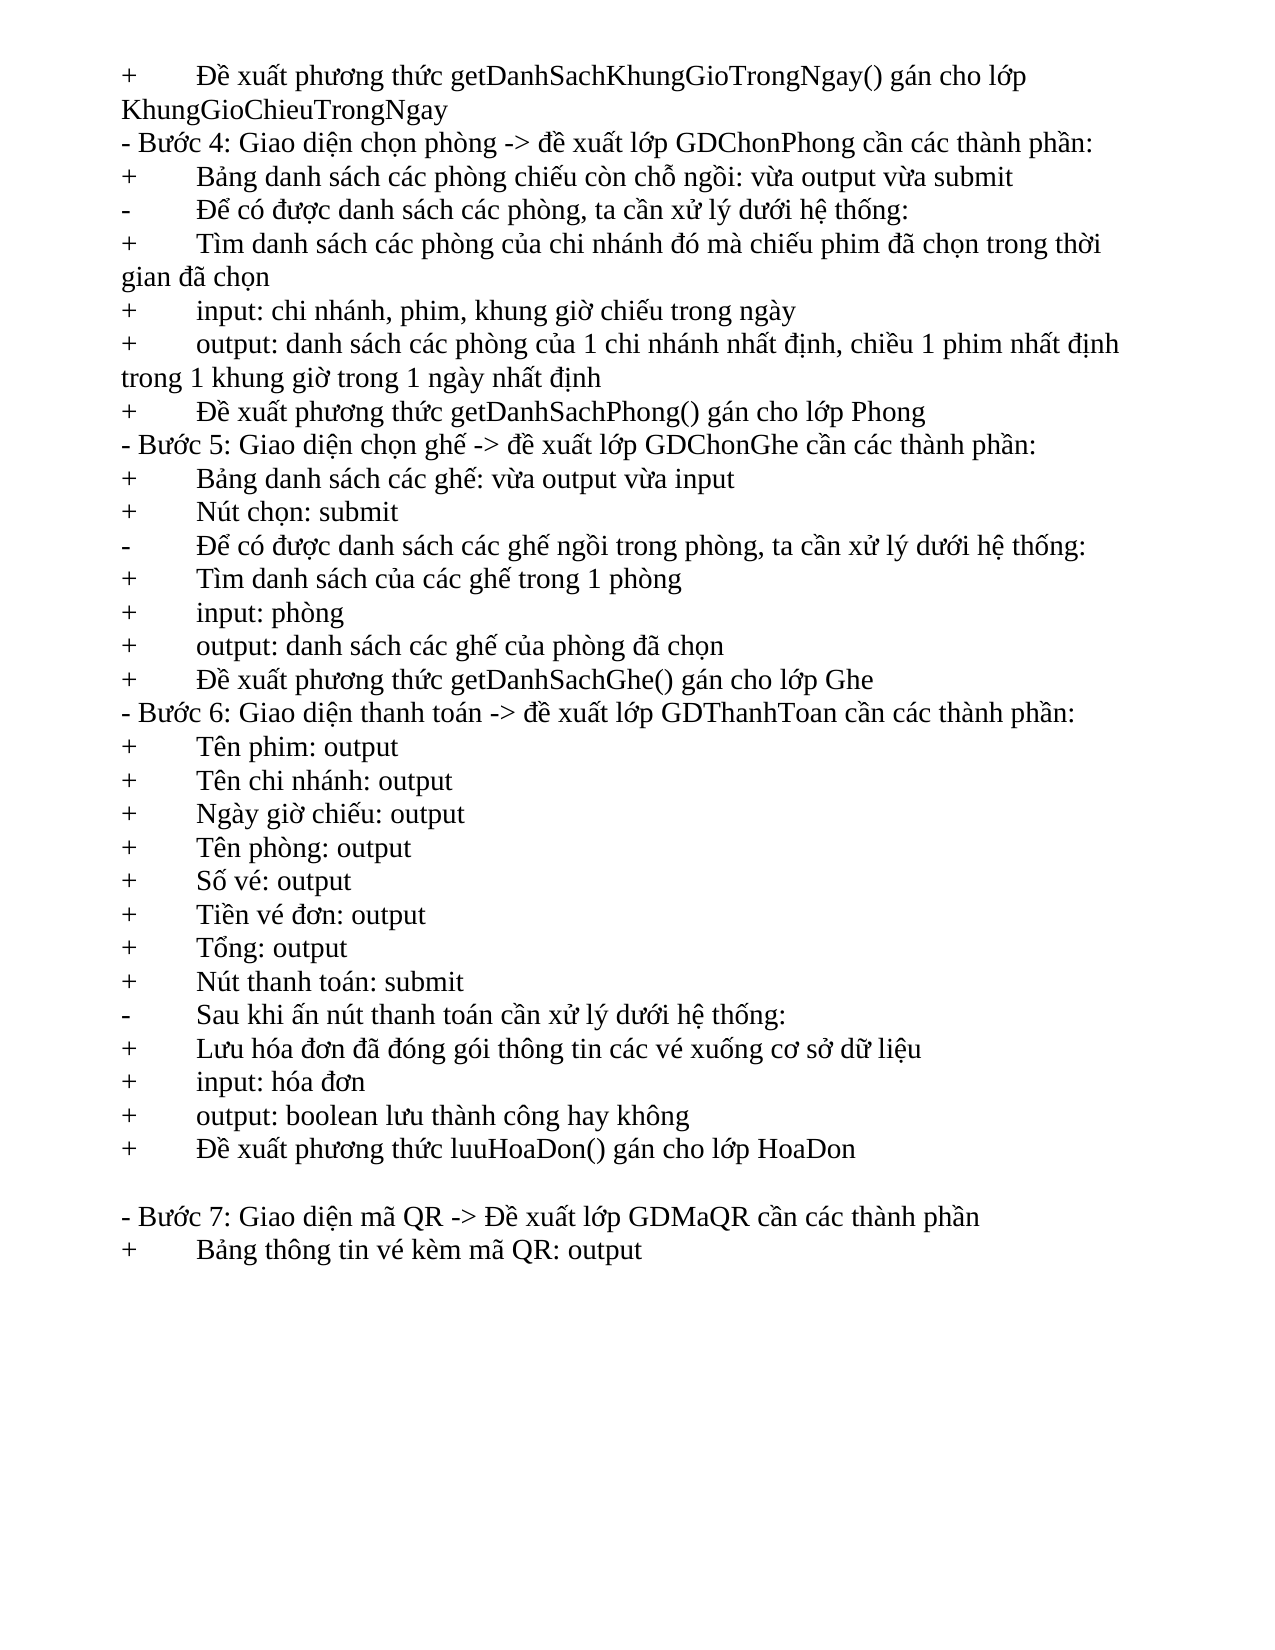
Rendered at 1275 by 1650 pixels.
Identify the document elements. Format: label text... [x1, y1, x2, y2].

list Đề xuất phương thức getDanhSachGhe() gán cho lớp Ghe [121, 662, 1137, 696]
list Tên phim: output [121, 729, 1137, 763]
list input: chi nhánh, phim, khung giờ chiếu trong ngày [121, 293, 1137, 327]
list output: boolean lưu thành công hay không [121, 1098, 1137, 1132]
list Bảng thông tin vé kèm mã QR: output [121, 1232, 1137, 1266]
list Tên phòng: output [121, 830, 1137, 863]
list output: danh sách các ghế của phòng đã chọn [121, 628, 1137, 662]
text - Bước 7: Giao diện mã QR -> Đề xuất lớp GDMaQR cần các thành phần [121, 1199, 1137, 1232]
list Đề xuất phương thức luuHoaDon() gán cho lớp HoaDon [121, 1132, 1137, 1165]
list Bảng danh sách các ghế: vừa output vừa input [121, 461, 1137, 494]
list Tiền vé đơn: output [121, 897, 1137, 930]
list Để có được danh sách các phòng, ta cần xử lý dưới hệ thống: [121, 192, 1137, 226]
list Đề xuất phương thức getDanhSachKhungGioTrongNgay() gán cho lớp KhungGioChieuTrongNgay [121, 58, 1137, 125]
list Ngày giờ chiếu: output [121, 796, 1137, 830]
list input: phòng [121, 595, 1137, 628]
list Sau khi ấn nút thanh toán cần xử lý dưới hệ thống: [121, 997, 1137, 1031]
list Tìm danh sách của các ghế trong 1 phòng [121, 561, 1137, 595]
list Số vé: output [121, 863, 1137, 897]
list Để có được danh sách các ghế ngồi trong phòng, ta cần xử lý dưới hệ thống: [121, 528, 1137, 561]
list Tên chi nhánh: output [121, 763, 1137, 796]
list Tìm danh sách các phòng của chi nhánh đó mà chiếu phim đã chọn trong thời gian đã chọn [121, 226, 1137, 293]
list Tổng: output [121, 930, 1137, 964]
list Nút thanh toán: submit [121, 964, 1137, 997]
text - Bước 5: Giao diện chọn ghế -> đề xuất lớp GDChonGhe cần các thành phần: [121, 427, 1137, 461]
list Lưu hóa đơn đã đóng gói thông tin các vé xuống cơ sở dữ liệu [121, 1031, 1137, 1064]
list input: hóa đơn [121, 1064, 1137, 1098]
list output: danh sách các phòng của 1 chi nhánh nhất định, chiều 1 phim nhất định trong 1 khung giờ trong 1 ngày nhất định [121, 327, 1137, 394]
list Nút chọn: submit [121, 494, 1137, 528]
text - Bước 6: Giao diện thanh toán -> đề xuất lớp GDThanhToan cần các thành phần: [121, 696, 1137, 729]
list Đề xuất phương thức getDanhSachPhong() gán cho lớp Phong [121, 394, 1137, 427]
list Bảng danh sách các phòng chiếu còn chỗ ngồi: vừa output vừa submit [121, 159, 1137, 192]
text - Bước 4: Giao diện chọn phòng -> đề xuất lớp GDChonPhong cần các thành phần: [121, 125, 1137, 159]
